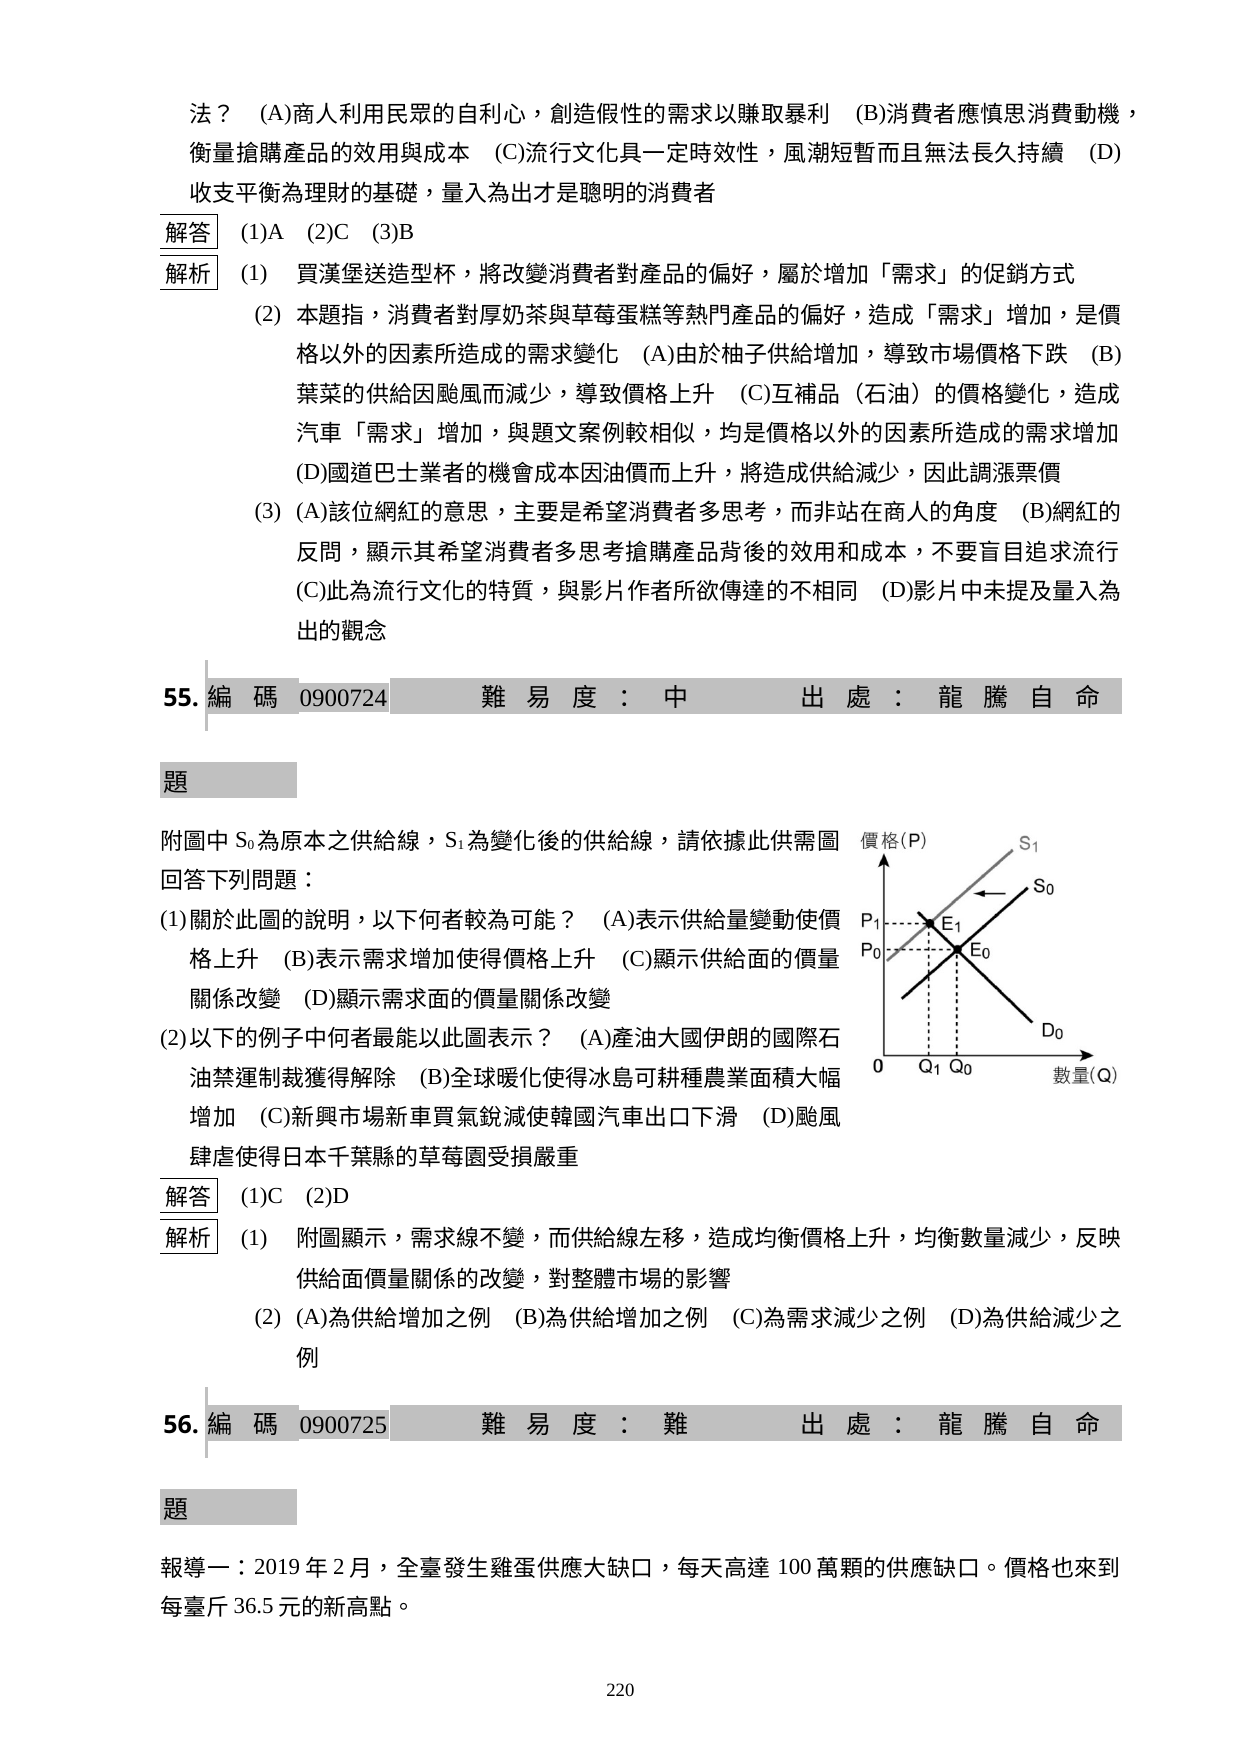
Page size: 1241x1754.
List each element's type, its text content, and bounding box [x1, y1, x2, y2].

text 解答 (1)C (2)D [218, 1178, 1122, 1213]
text 解答 (1)A (2)C (3)B [160, 215, 217, 248]
text 解析 (1) 附圖顯示，需求線不變，而供給線左移，造成均衡價格上升，均衡數量減少，反映供給面價量關係的改變，對整體市場的影響 [160, 1219, 1122, 1294]
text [160, 96, 1122, 208]
text (2) 本題指，消費者對厚奶茶與草莓蛋糕等熱門產品的偏好，造成「需求」增加，是價格以外的因素所造成的需求變化 (A)由於柚子供給增加，導致市場價格下跌 (B)葉菜的供給因颱風而減少，導致價格上升 (C)互補品（石油）的價格變化，造成汽車「需求」增加，與題文案例較相似，均是價格以外的因素所造成的需求增加 (D)國道巴士業者的機會成本因油價而上升，將造成供給減少，因此調漲票價 [254, 297, 1122, 488]
text (2) 以下的例子中何者最能以此圖表示？ (A)產油大國伊朗的國際石油禁運制裁獲得解除 (B)全球暖化使得冰島可耕種農業面積大幅增加 (C)新興市場新車買氣銳減使韓國汽車出口下滑 (D)颱風肆虐使得日本千葉縣的草莓園受損嚴重 [160, 1020, 841, 1172]
text (3) (A)該位網紅的意思，主要是希望消費者多思考，而非站在商人的角度 (B)網紅的反問，顯示其希望消費者多思考搶購產品背後的效用和成本，不要盲目追求流行 (C)此為流行文化的特質，與影片作者所欲傳達的不相同 (D)影片中未提及量入為出的觀念 [254, 494, 1122, 646]
text 解答 (1)C (2)D [160, 1179, 217, 1212]
list 編碼0900724 難易度：中 出處：龍騰自命題 [160, 660, 1122, 816]
picture [856, 825, 1123, 1092]
text 解答 (1)A (2)C (3)B [218, 214, 1122, 249]
text 解析 (1) 買漢堡送造型杯，將改變消費者對產品的偏好，屬於增加「需求」的促銷方式 [218, 255, 1122, 290]
list 編碼0900725 難易度：難 出處：龍騰自命題 [160, 1387, 1122, 1543]
text (2) (A)為供給增加之例 (B)為供給增加之例 (C)為需求減少之例 (D)為供給減少之例 [254, 1300, 1122, 1373]
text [160, 1549, 1122, 1622]
text (1) 關於此圖的說明，以下何者較為可能？ (A)表示供給量變動使價格上升 (B)表示需求增加使得價格上升 (C)顯示供給面的價量關係改變 (D)顯示需求面的價量關係改變 [160, 902, 841, 1014]
text 附圖中S0為原本之供給線，S1為變化後的供給線，請依據此供需圖回答下列問題： [160, 823, 841, 895]
